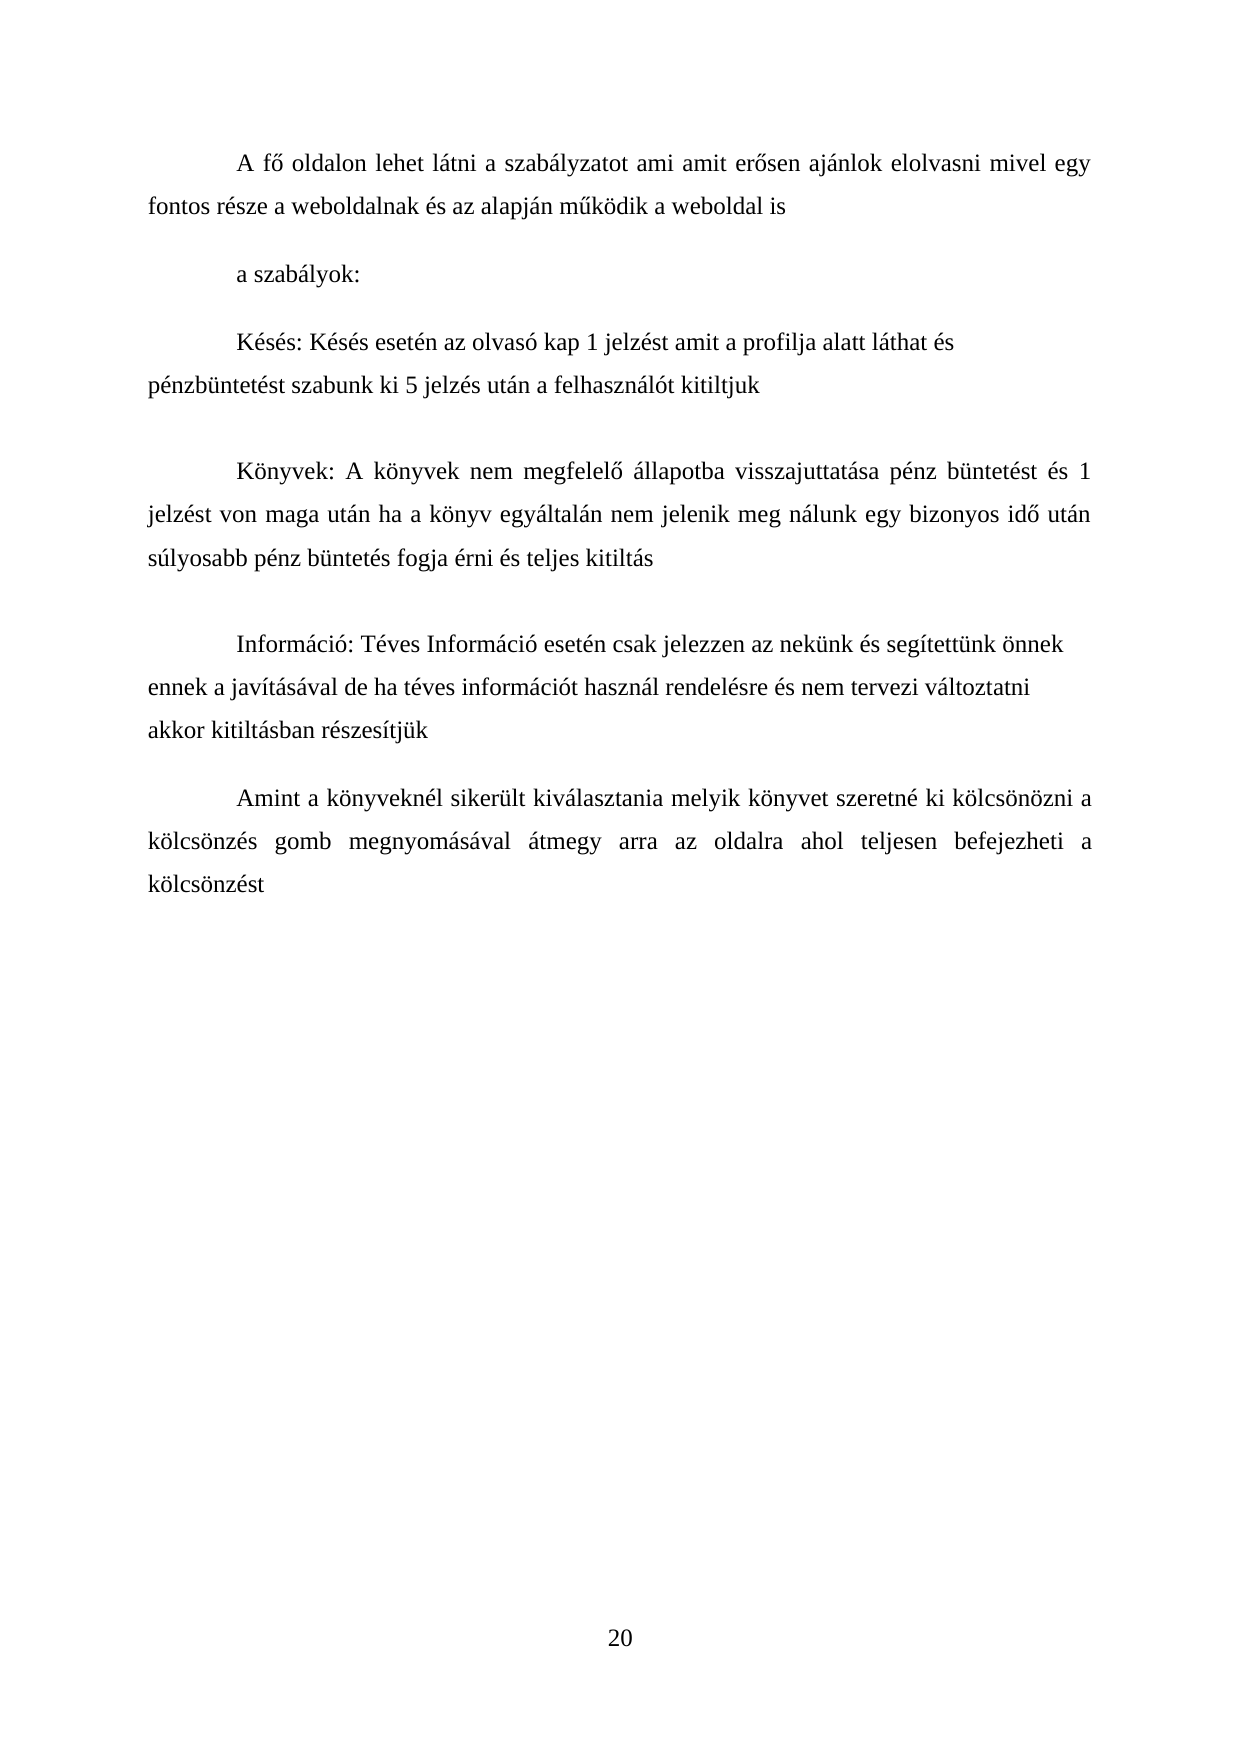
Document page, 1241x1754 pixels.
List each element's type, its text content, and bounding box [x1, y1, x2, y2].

text Információ: Téves Információ esetén csak jelezzen az nekünk és segítettünk önnek ennek a javításával de ha téves információt használ rendelésre és nem tervezi változtatni akkor kitiltásban részesítjük [148, 629, 1093, 744]
text Könyvek: A könyvek nem megfelelő állapotba visszajuttatása pénz büntetést és 1 jelzést von maga után ha a könyv egyáltalán nem jelenik meg nálunk egy bizonyos idő után súlyosabb pénz büntetés fogja érni és teljes kitiltás [148, 456, 1093, 571]
text a szabályok: [148, 259, 1093, 288]
text Késés: Késés esetén az olvasó kap 1 jelzést amit a profilja alatt láthat és pénzbüntetést szabunk ki 5 jelzés után a felhasználót kitiltjuk [148, 327, 1093, 399]
text Amint a könyveknél sikerült kiválasztania melyik könyvet szeretné ki kölcsönözni a kölcsönzés gomb megnyomásával átmegy arra az oldalra ahol teljesen befejezheti a kölcsönzést [148, 783, 1093, 898]
text A fő oldalon lehet látni a szabályzatot ami amit erősen ajánlok elolvasni mivel egy fontos része a weboldalnak és az alapján működik a weboldal is [148, 148, 1093, 219]
